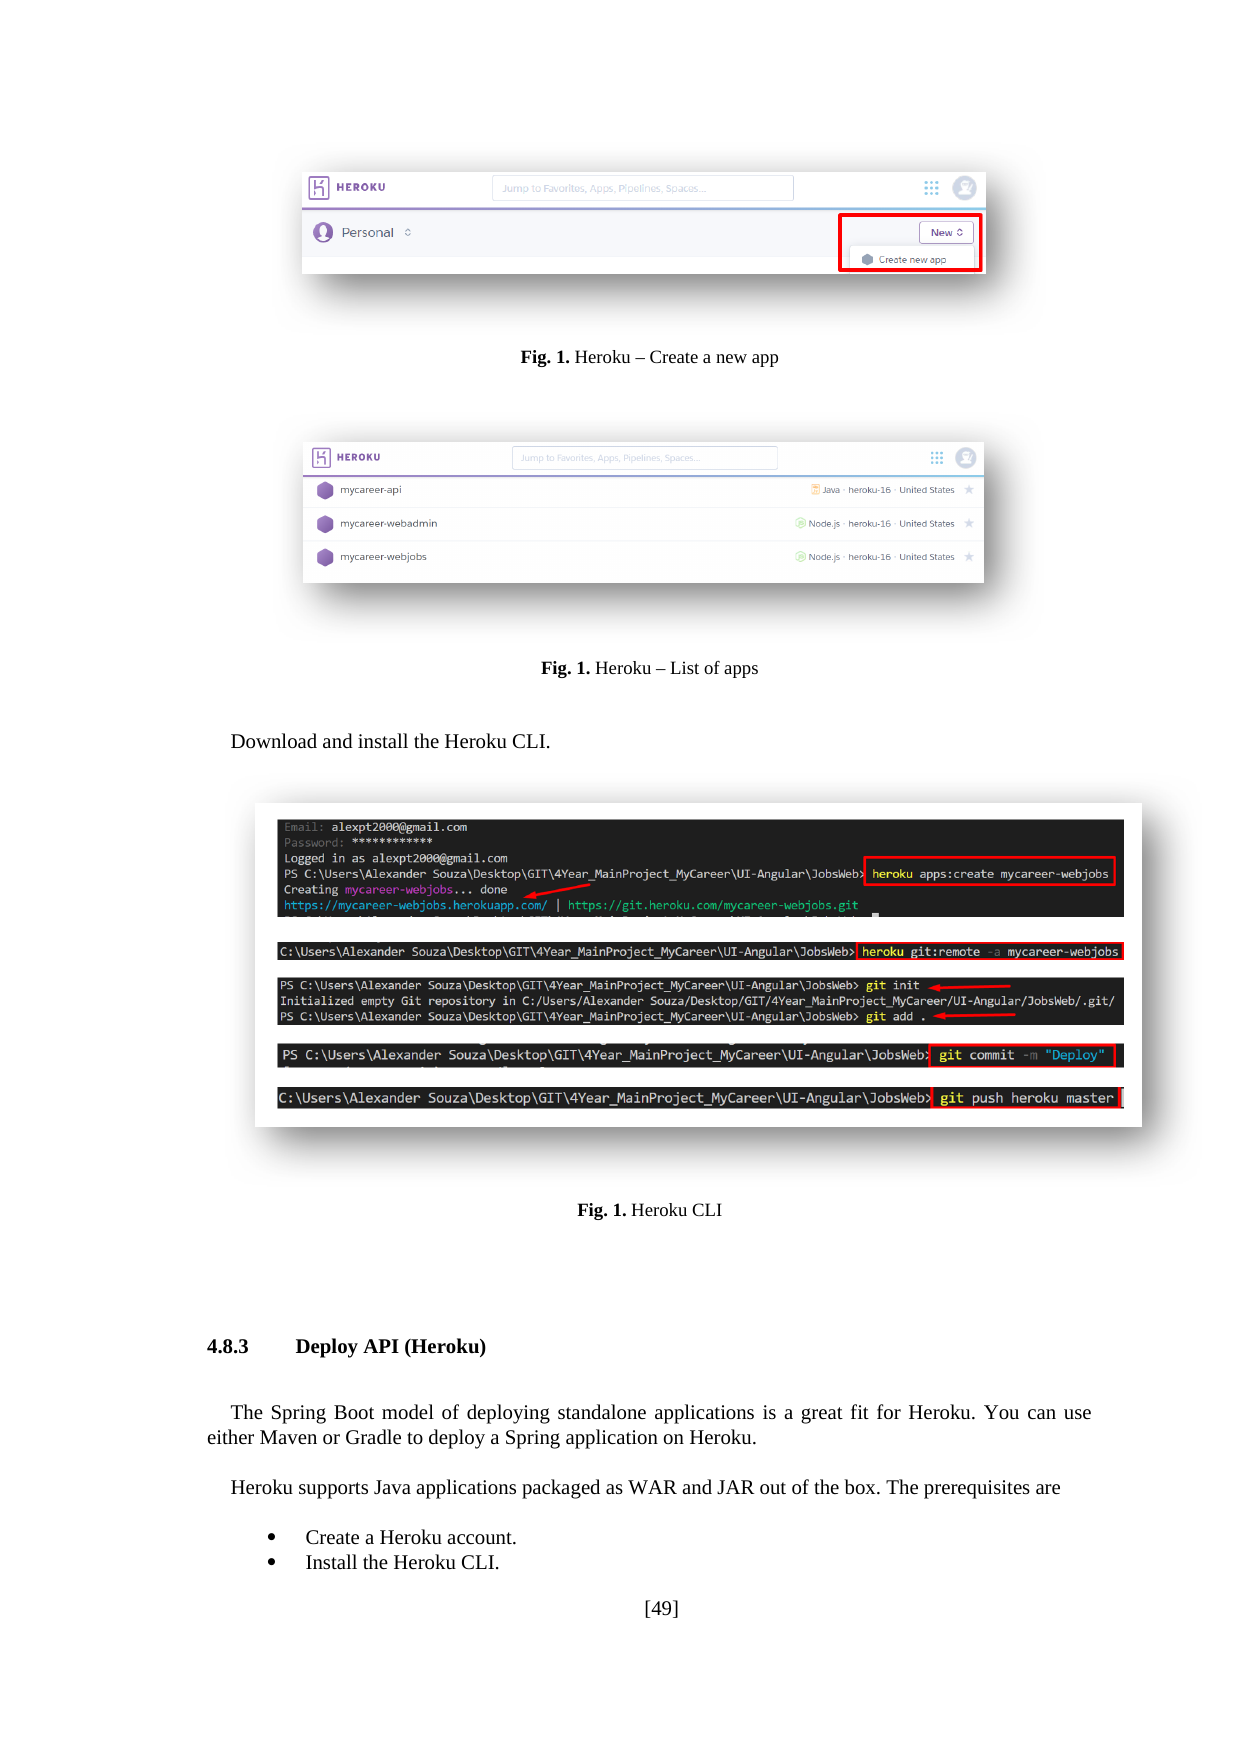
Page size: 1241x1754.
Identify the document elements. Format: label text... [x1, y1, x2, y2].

text Fig. 44. Heroku CLI [207, 1197, 1092, 1220]
list Install the Heroku CLI. [268, 1549, 1092, 1574]
picture [303, 442, 984, 583]
picture [302, 172, 986, 274]
list Create a Heroku account. [268, 1524, 1092, 1549]
text Download and install the Heroku CLI. [207, 728, 1092, 753]
text Heroku supports Java applications packaged as WAR and JAR out of the box. The prerequisites are [207, 1474, 1092, 1499]
subtitle Deploy API (Heroku) [207, 1333, 1092, 1358]
picture [255, 803, 1142, 1127]
text Fig. 43. Heroku – List of apps [207, 655, 1092, 678]
text The Spring Boot model of deploying standalone applications is a great fit for Heroku. You can use either Maven or Gradle to deploy a Spring application on Heroku. [207, 1399, 1092, 1449]
text Fig. 42. Heroku – Create a new app [207, 345, 1092, 368]
